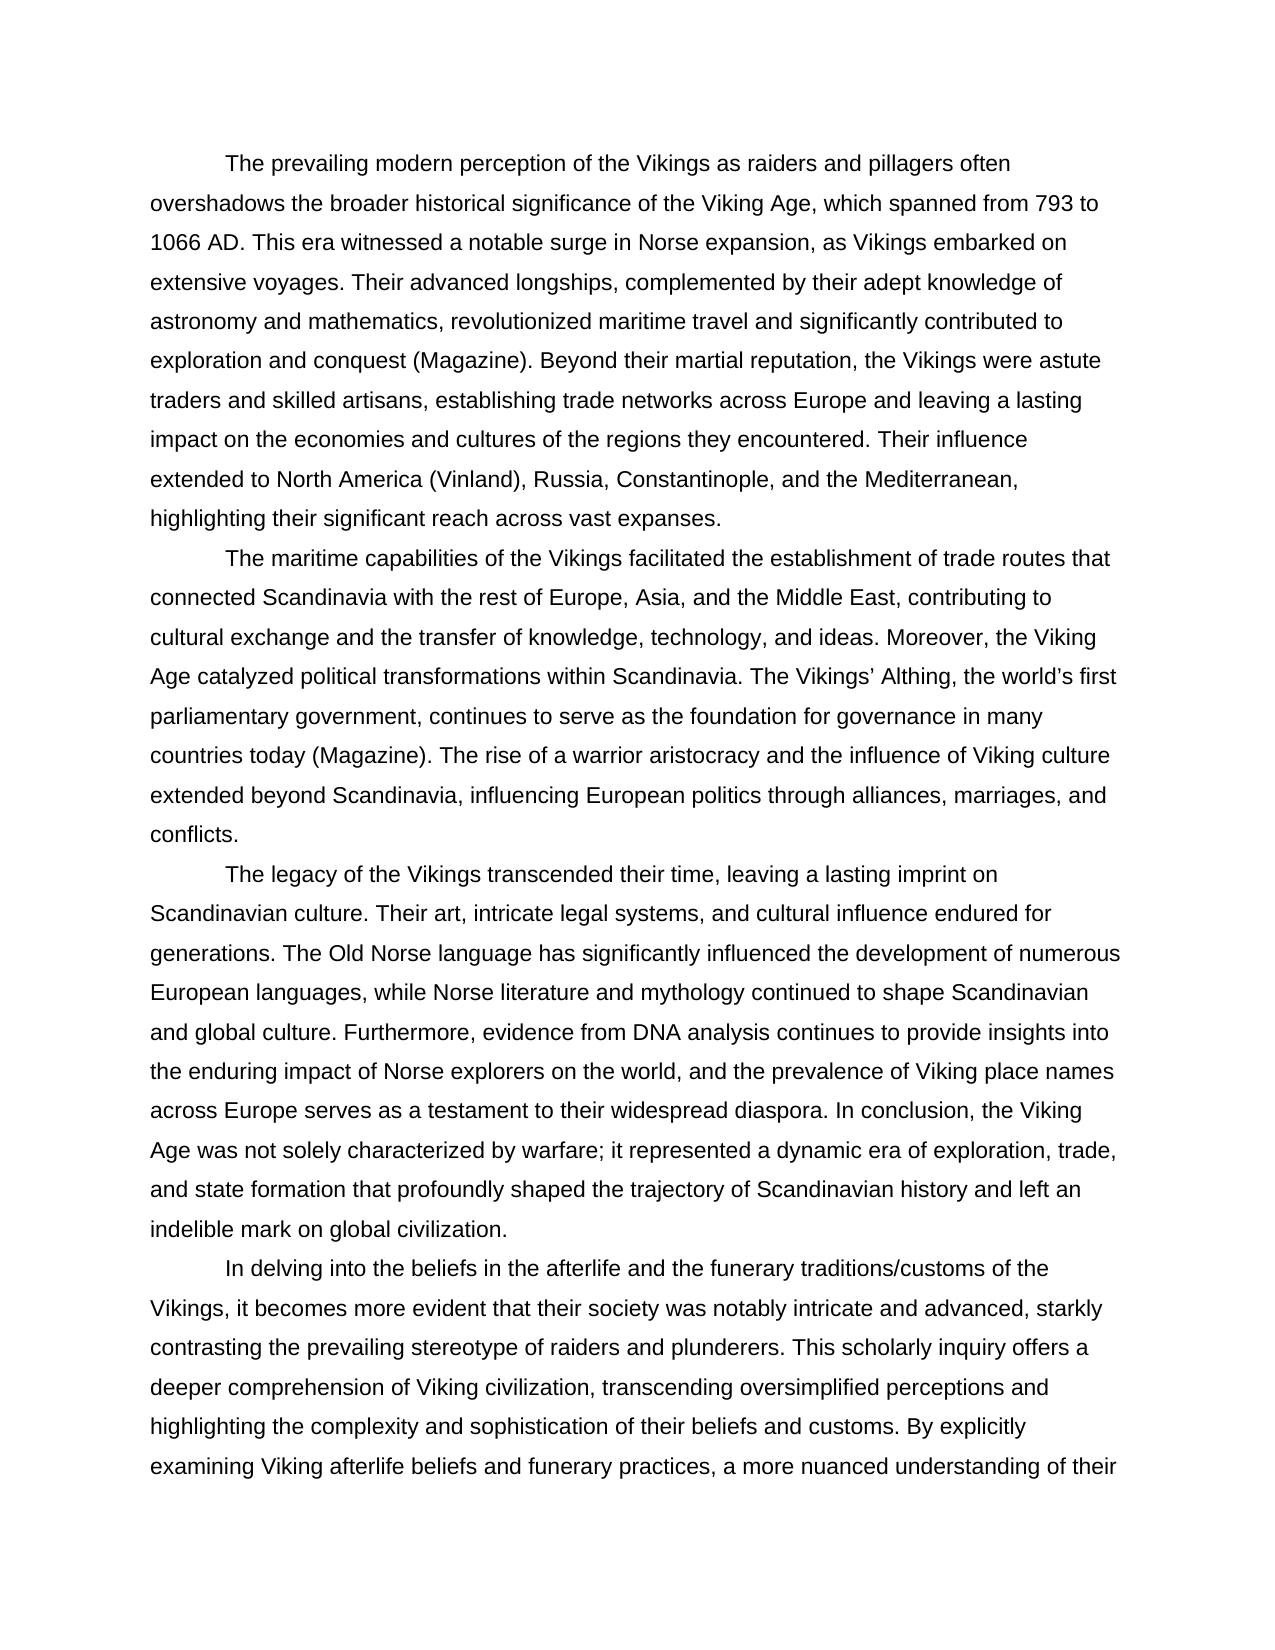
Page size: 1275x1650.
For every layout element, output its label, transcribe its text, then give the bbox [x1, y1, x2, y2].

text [150, 1255, 1125, 1479]
text The maritime capabilities of the Vikings facilitated the establishment of trade routes that connected Scandinavia with the rest of Europe, Asia, and the Middle East, contributing to cultural exchange and the transfer of knowledge, technology, and ideas. Moreover, the Viking Age catalyzed political transformations within Scandinavia. The Vikings’ Althing, the world’s first parliamentary government, continues to serve as the foundation for governance in many countries today (Magazine). The rise of a warrior aristocracy and the influence of Viking culture extended beyond Scandinavia, influencing European politics through alliances, marriages, and conflicts. [150, 545, 1125, 847]
text The prevailing modern perception of the Vikings as raiders and pillagers often overshadows the broader historical significance of the Viking Age, which spanned from 793 to 1066 AD. This era witnessed a notable surge in Norse expansion, as Vikings embarked on extensive voyages. Their advanced longships, complemented by their adept knowledge of astronomy and mathematics, revolutionized maritime travel and significantly contributed to exploration and conquest (Magazine). Beyond their martial reputation, the Vikings were astute traders and skilled artisans, establishing trade networks across Europe and leaving a lasting impact on the economies and cultures of the regions they encountered. Their influence extended to North America (Vinland), Russia, Constantinople, and the Mediterranean, highlighting their significant reach across vast expanses. [150, 150, 1125, 532]
text The legacy of the Vikings transcended their time, leaving a lasting imprint on Scandinavian culture. Their art, intricate legal systems, and cultural influence endured for generations. The Old Norse language has significantly influenced the development of numerous European languages, while Norse literature and mythology continued to shape Scandinavian and global culture. Furthermore, evidence from DNA analysis continues to provide insights into the enduring impact of Norse explorers on the world, and the prevalence of Viking place names across Europe serves as a testament to their widespread diaspora. In conclusion, the Viking Age was not solely characterized by warfare; it represented a dynamic era of exploration, trade, and state formation that profoundly shaped the trajectory of Scandinavian history and left an indelible mark on global civilization. [150, 861, 1125, 1242]
